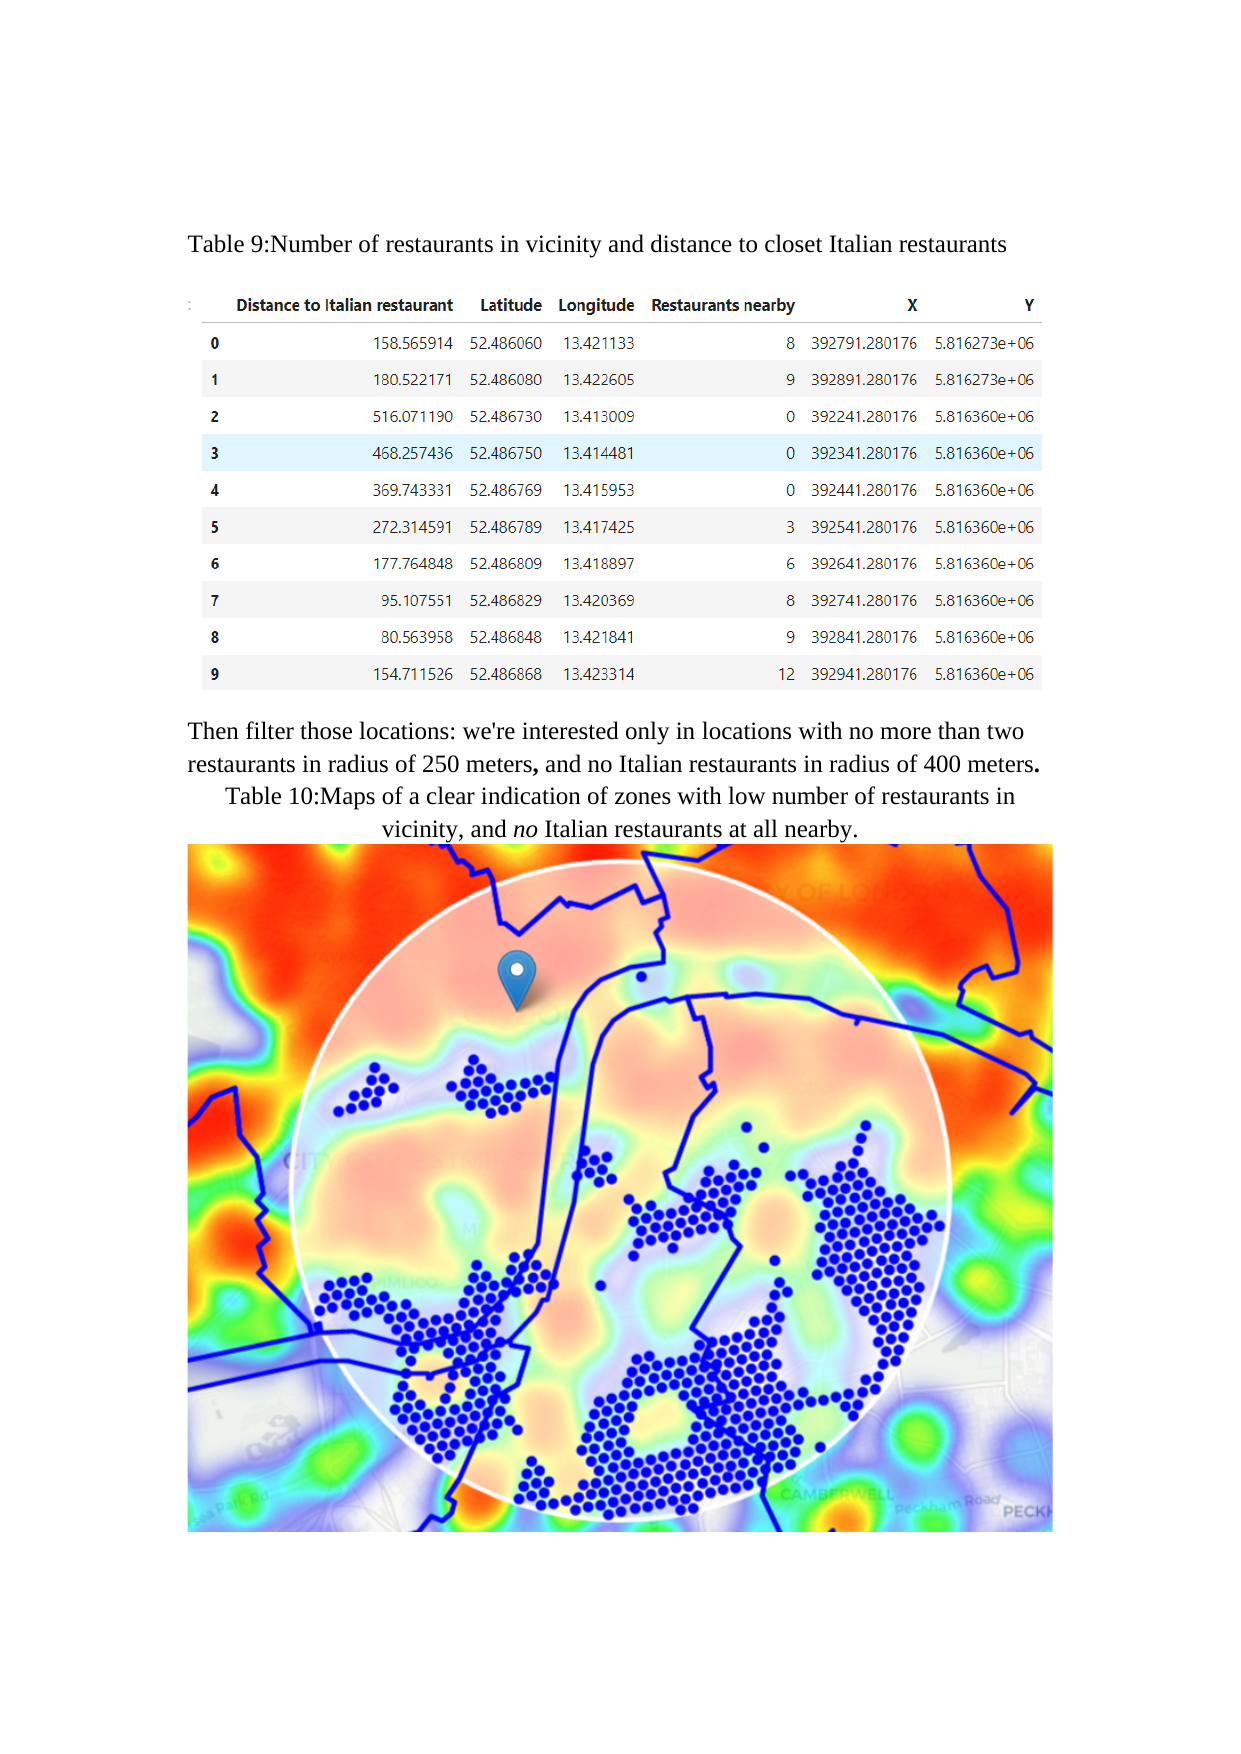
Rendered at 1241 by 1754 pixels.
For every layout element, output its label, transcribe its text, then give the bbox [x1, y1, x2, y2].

text Then filter those locations: we're interested only in locations with no more than two restaurants in radius of 250 meters, and no Italian restaurants in radius of 400 meters. [187, 714, 1053, 779]
text Table 9:Number of restaurants in vicinity and distance to closet Italian restaurants [187, 227, 1053, 259]
picture [187, 292, 1053, 690]
picture [187, 844, 1053, 1532]
text Table 10:Maps of a clear indication of zones with low number of restaurants in vicinity, and no Italian restaurants at all nearby. [187, 779, 1053, 844]
